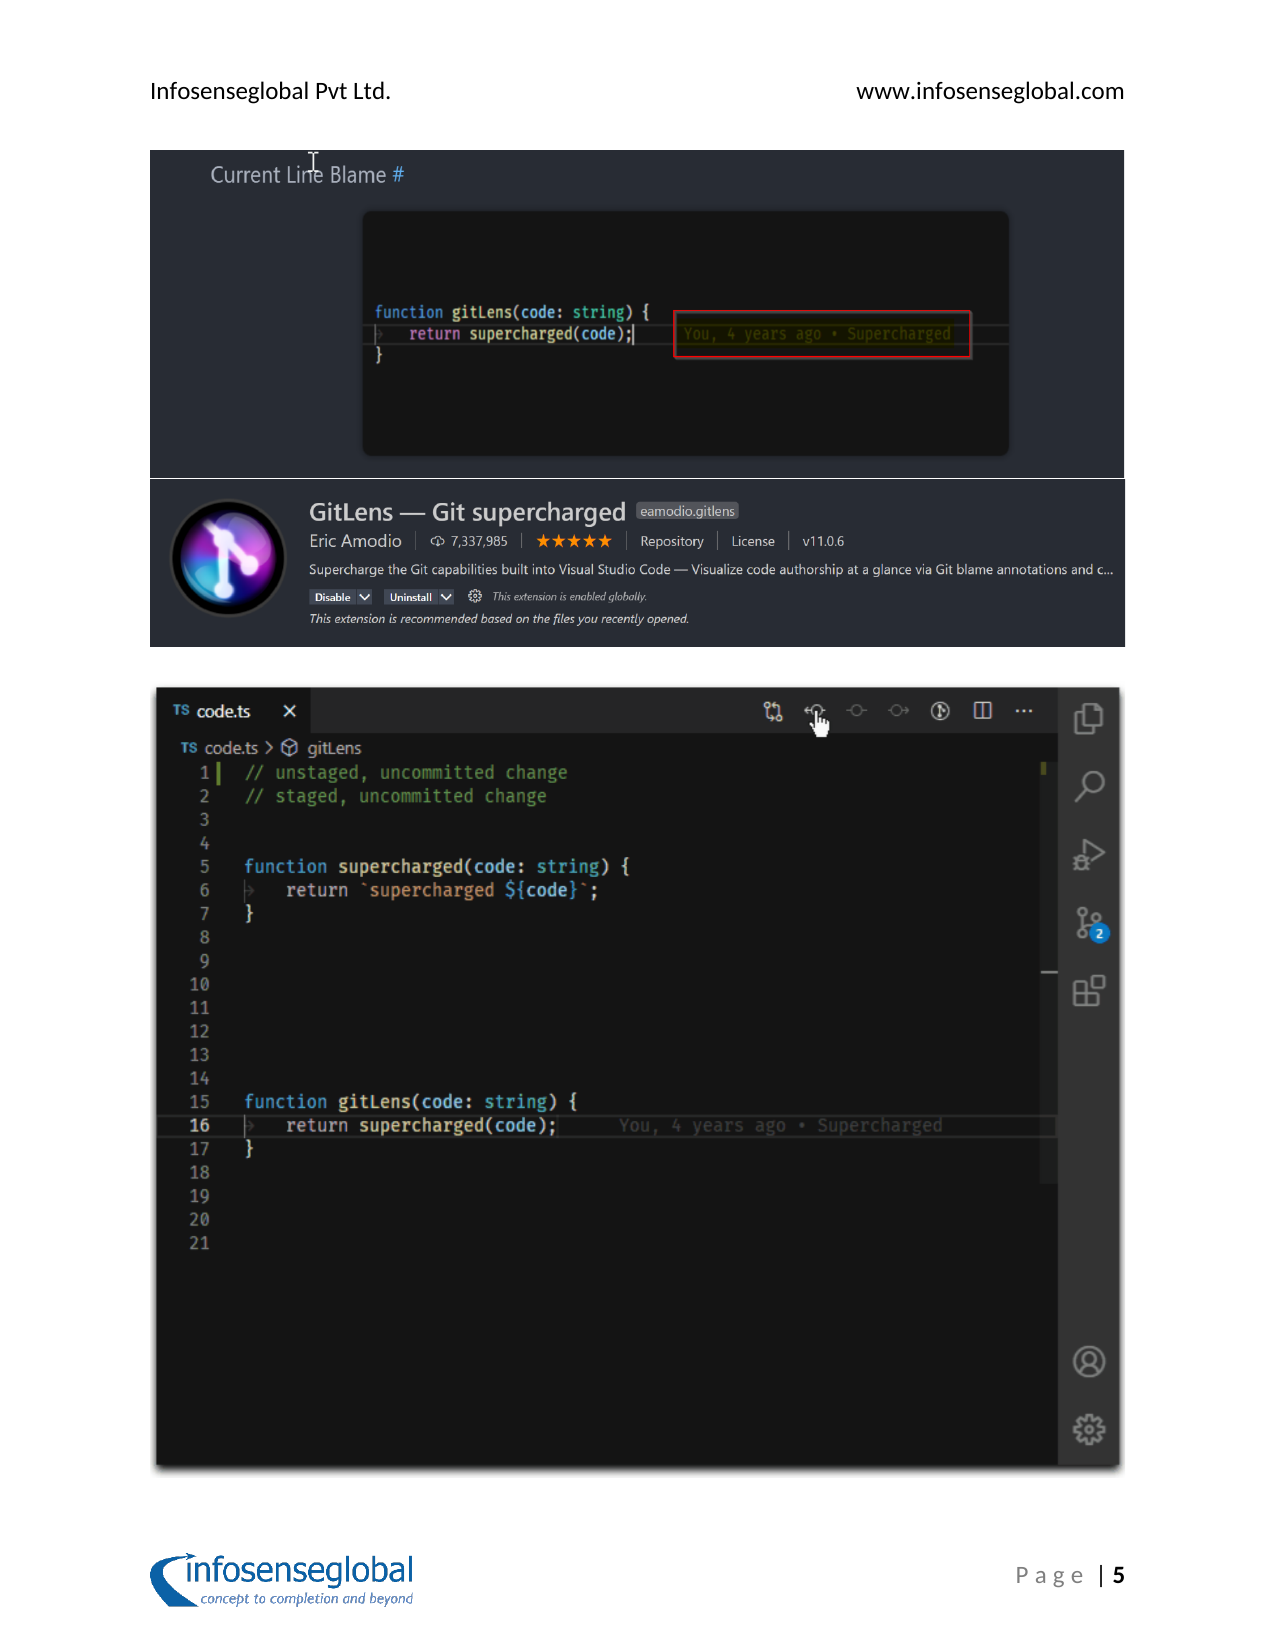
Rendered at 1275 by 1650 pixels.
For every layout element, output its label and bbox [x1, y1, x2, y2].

picture [150, 1553, 413, 1607]
picture [150, 681, 1125, 1478]
picture [150, 479, 1125, 647]
picture [150, 150, 1125, 478]
